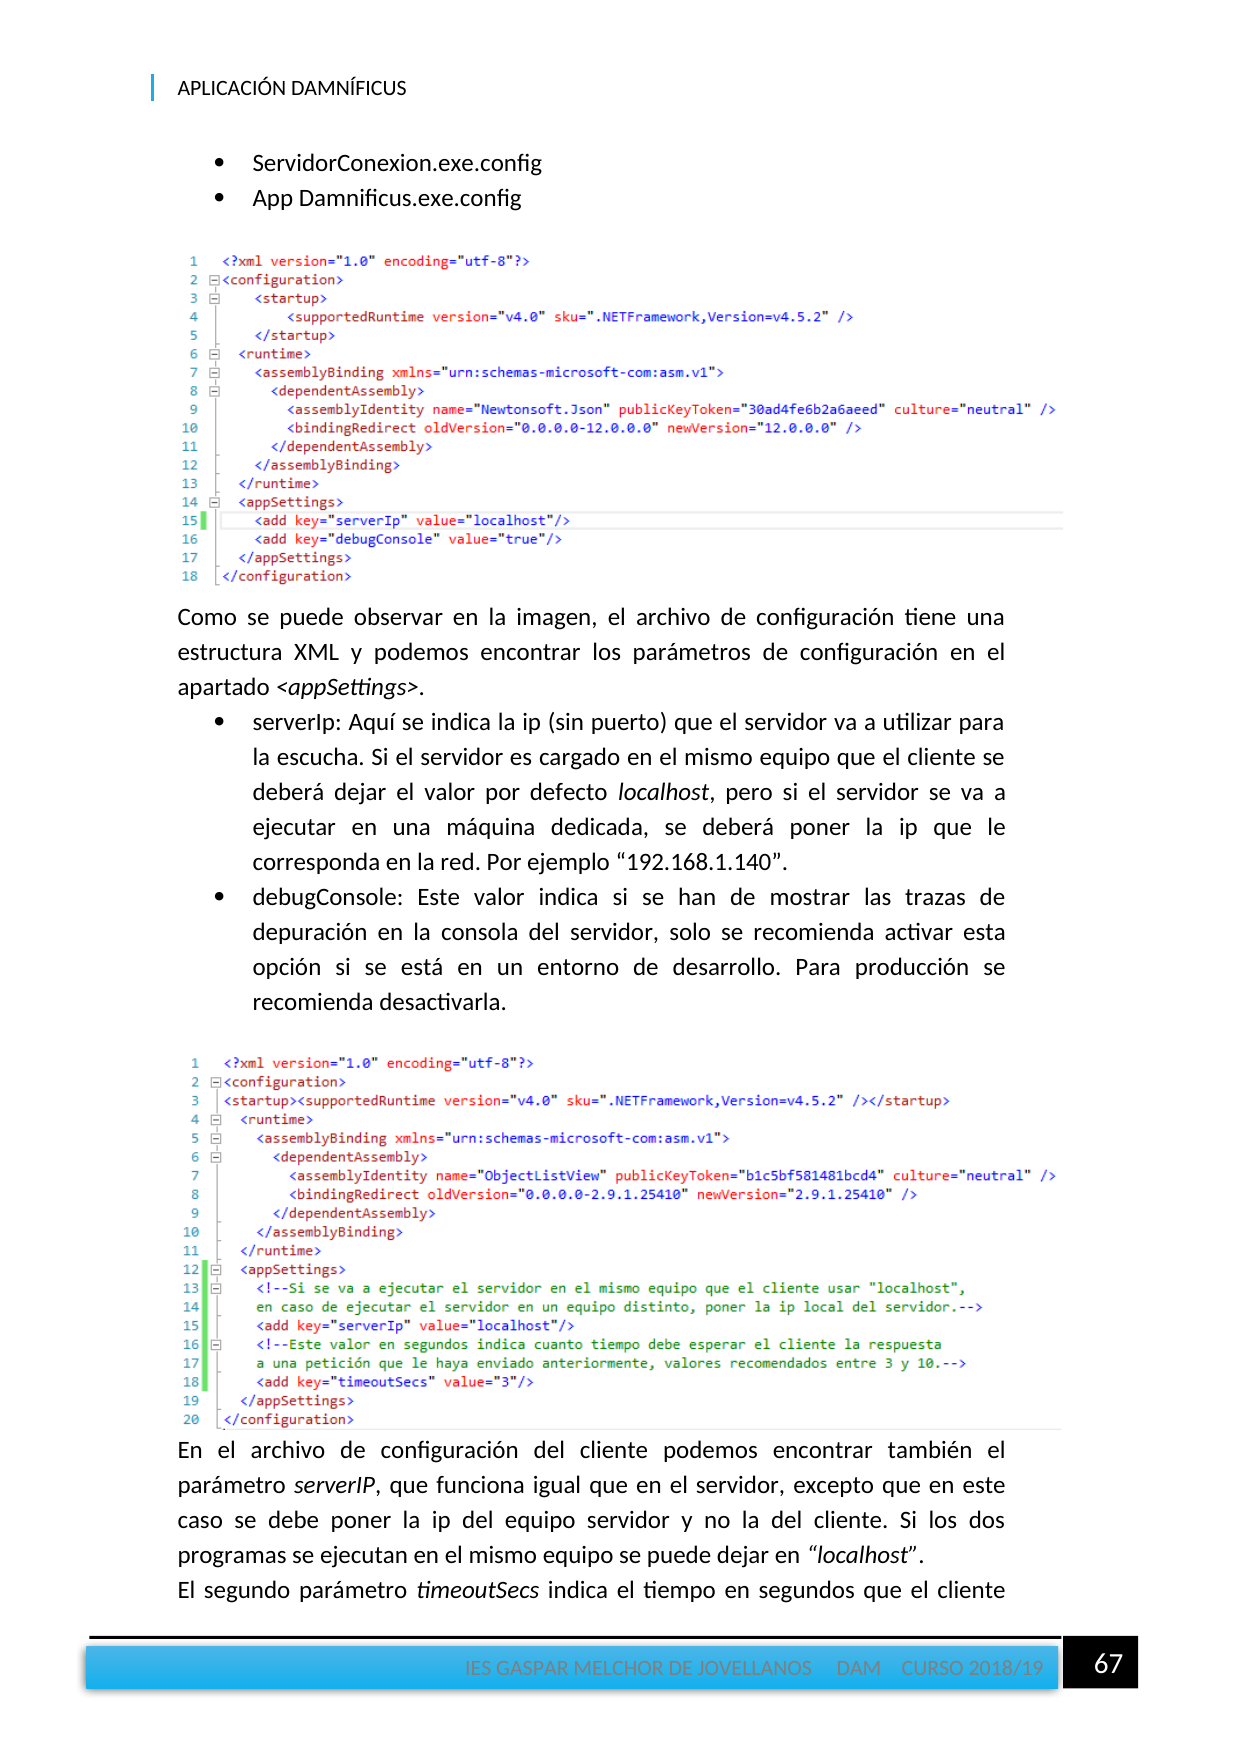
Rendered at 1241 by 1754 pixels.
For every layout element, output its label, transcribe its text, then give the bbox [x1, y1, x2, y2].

picture [177, 252, 1064, 597]
list serverIp: Aquí se indica la ip (sin puerto) que el servidor va a utilizar para la escucha. Si el servidor es cargado en el mismo equipo que el cliente se deberá dejar el valor por defecto localhost, pero si el servidor se va a ejecutar en una máquina dedicada, se deberá poner la ip que le corresponda en la red. Por ejemplo “192.168.1.140”. [215, 706, 1007, 876]
list App Damnificus.exe.config [215, 183, 1007, 213]
list ServidorConexion.exe.config [215, 148, 1007, 178]
picture [177, 1055, 1062, 1430]
text Como se puede observar en la imagen, el archivo de configuración tiene una estructura XML y podemos encontrar los parámetros de configuración en el apartado <appSettings>. [177, 601, 1007, 701]
list debugConsole: Este valor indica si se han de mostrar las trazas de depuración en la consola del servidor, solo se recomienda activar esta opción si se está en un entorno de desarrollo. Para producción se recomienda desactivarla. [215, 881, 1007, 1016]
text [177, 1574, 1007, 1604]
text En el archivo de configuración del cliente podemos encontrar también el parámetro serverIP, que funciona igual que en el servidor, excepto que en este caso se debe poner la ip del equipo servidor y no la del cliente. Si los dos programas se ejecutan en el mismo equipo se puede dejar en “localhost”. [177, 1434, 1007, 1569]
